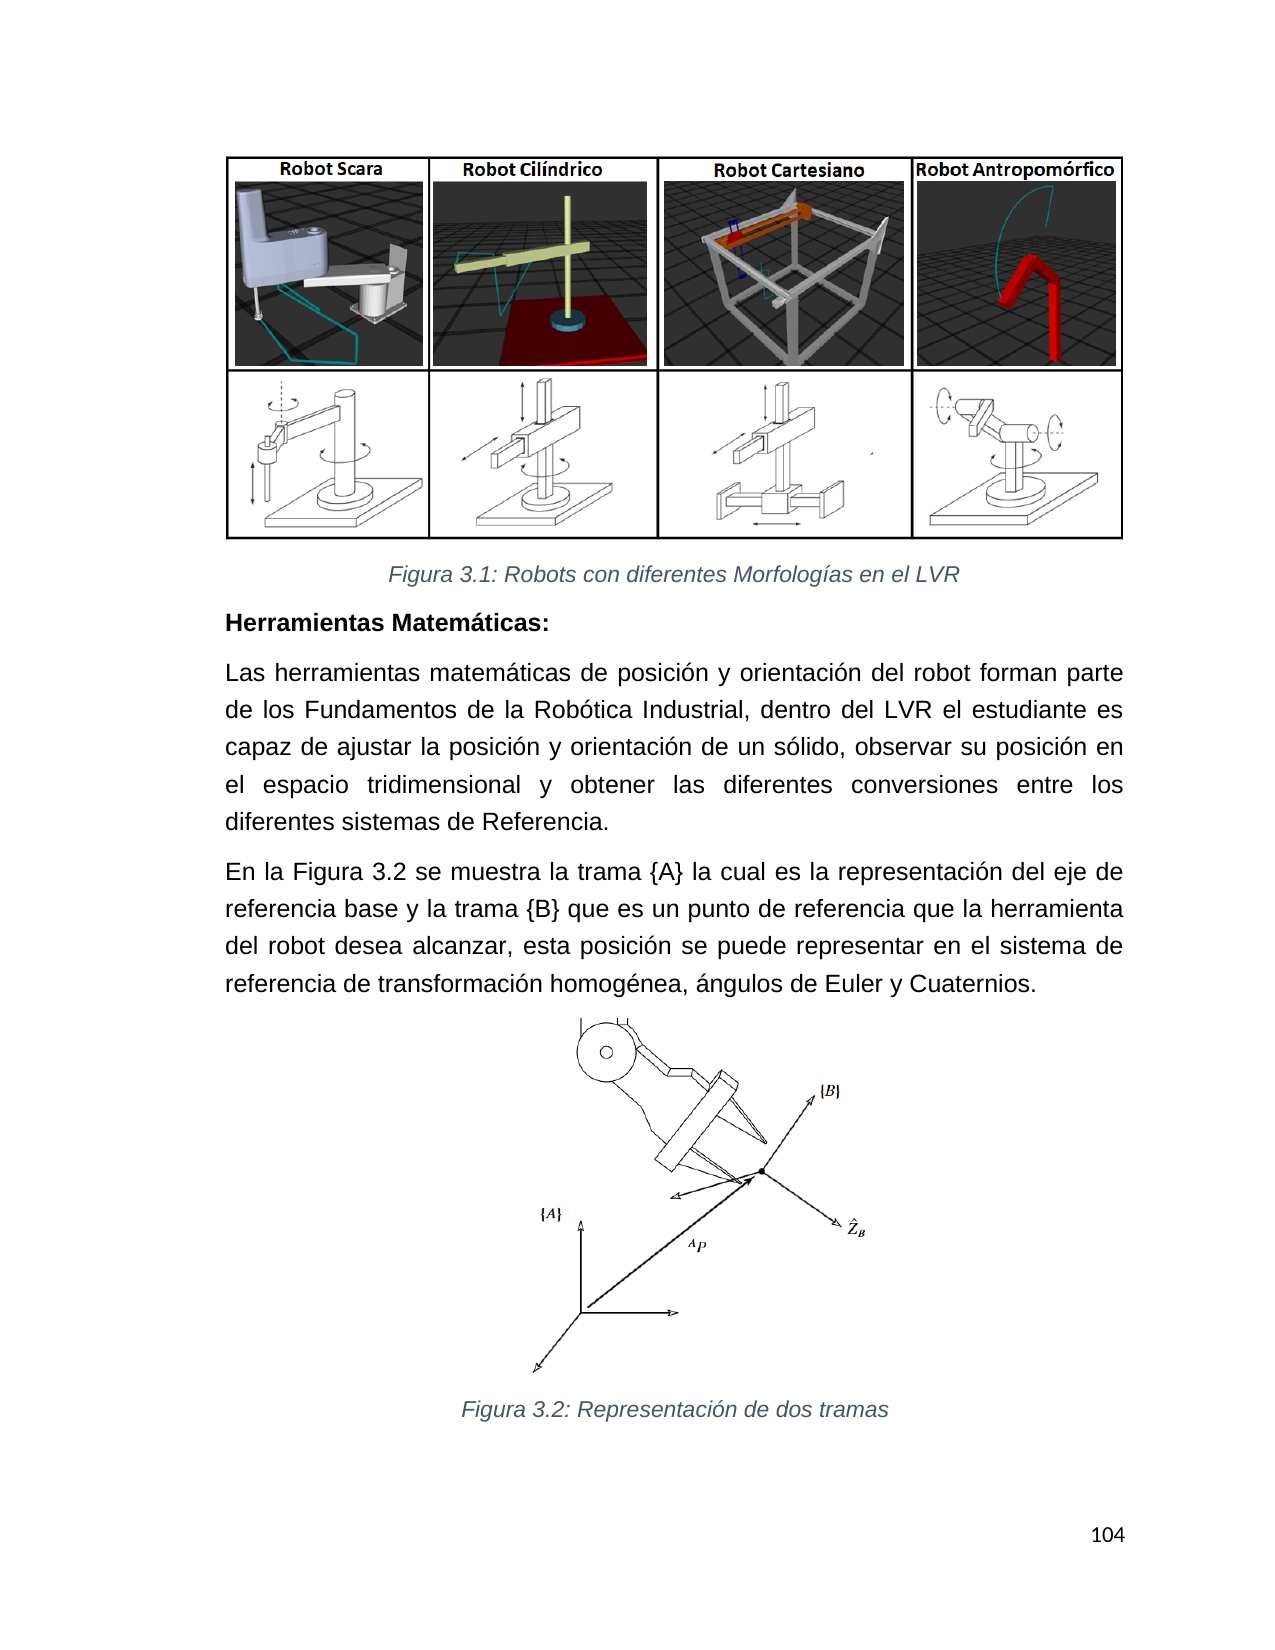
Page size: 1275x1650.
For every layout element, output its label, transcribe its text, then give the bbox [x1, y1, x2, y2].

text Figura 3.2: Representación de dos tramas [225, 1396, 1125, 1422]
text En la Figura 3.2 se muestra la trama {A} la cual es la representación del eje de referencia base y la trama {B} que es un punto de referencia que la herramienta del robot desea alcanzar, esta posición se puede representar en el sistema de referencia de transformación homogénea, ángulos de Euler y Cuaternios. [225, 857, 1125, 997]
text Las herramientas matemáticas de posición y orientación del robot forman parte de los Fundamentos de la Robótica Industrial, dentro del LVR el estudiante es capaz de ajustar la posición y orientación de un sólido, observar su posición en el espacio tridimensional y obtener las diferentes conversiones entre los diferentes sistemas de Referencia. [225, 658, 1125, 836]
text Figura 3.1: Robots con diferentes Morfologías en el LVR [225, 561, 1125, 587]
text Herramientas Matemáticas: [225, 608, 1125, 637]
picture [430, 1018, 921, 1376]
picture [225, 150, 1125, 540]
